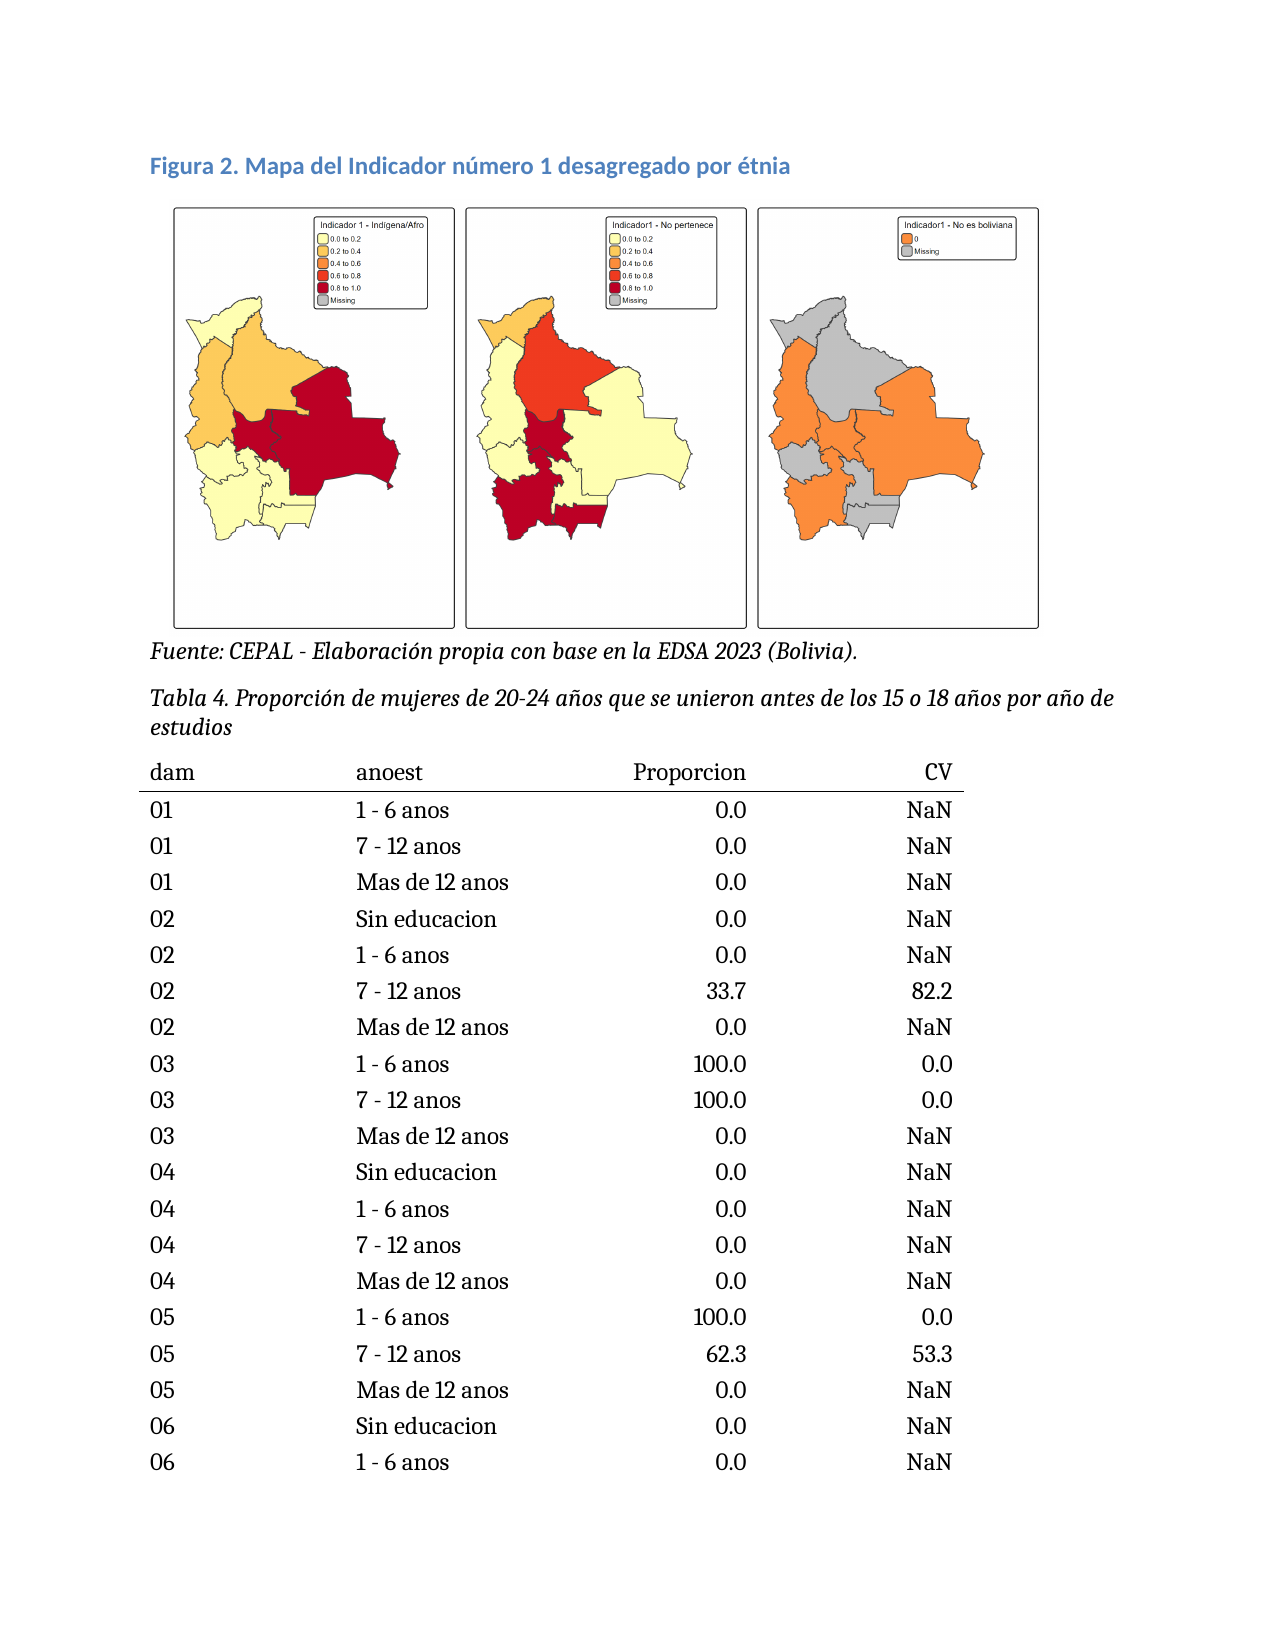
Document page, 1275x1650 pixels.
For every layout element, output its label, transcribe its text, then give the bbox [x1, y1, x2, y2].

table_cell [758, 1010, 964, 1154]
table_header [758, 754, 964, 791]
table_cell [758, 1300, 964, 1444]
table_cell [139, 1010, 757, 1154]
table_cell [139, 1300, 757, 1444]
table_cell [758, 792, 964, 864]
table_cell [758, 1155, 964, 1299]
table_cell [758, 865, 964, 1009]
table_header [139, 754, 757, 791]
subtitle Figura 2. Mapa del Indicador número 1 desagregado por étnia [150, 150, 1125, 181]
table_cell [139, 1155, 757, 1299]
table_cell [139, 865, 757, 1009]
text Tabla 4. Proporción de mujeres de 20-24 años que se unieron antes de los 15 o 18 años por año de estudios [150, 684, 1125, 742]
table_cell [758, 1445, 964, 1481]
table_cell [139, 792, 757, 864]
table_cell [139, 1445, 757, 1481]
picture [168, 199, 1044, 637]
